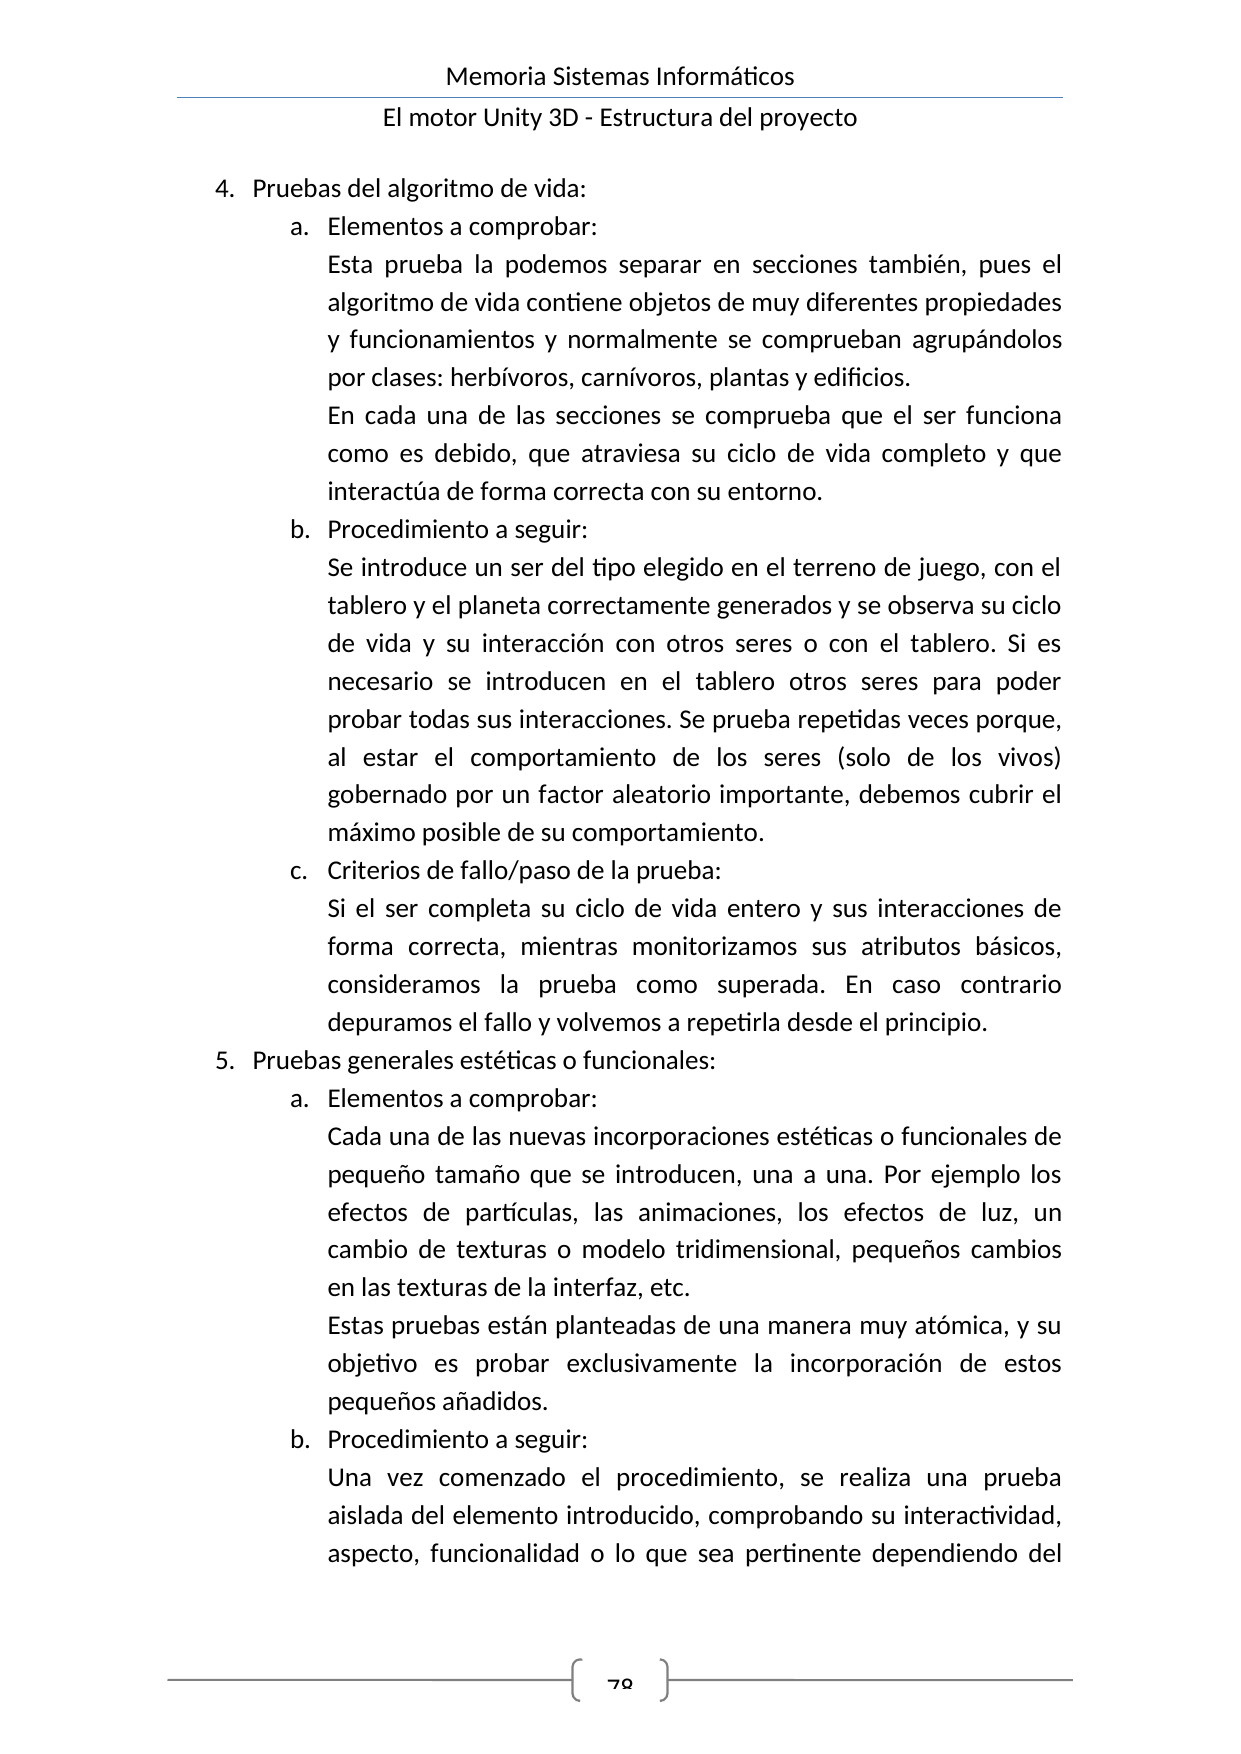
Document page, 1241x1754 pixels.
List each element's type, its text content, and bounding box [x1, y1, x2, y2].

list Pruebas generales estéticas o funcionales: [215, 1043, 1063, 1076]
list Esta prueba la podemos separar en secciones también, pues el algoritmo de vida contiene objetos de muy diferentes propiedades y funcionamientos y normalmente se comprueban agrupándolos por clases: herbívoros, carnívoros, plantas y edificios. [327, 247, 1063, 394]
list Criterios de fallo/paso de la prueba: [290, 853, 1063, 887]
list Se introduce un ser del tipo elegido en el terreno de juego, con el tablero y el planeta correctamente generados y se observa su ciclo de vida y su interacción con otros seres o con el tablero. Si es necesario se introducen en el tablero otros seres para poder probar todas sus interacciones. Se prueba repetidas veces porque, al estar el comportamiento de los seres (solo de los vivos) gobernado por un factor aleatorio importante, debemos cubrir el máximo posible de su comportamiento. [327, 550, 1063, 849]
list Elementos a comprobar: [290, 1081, 1063, 1114]
list Si el ser completa su ciclo de vida entero y sus interacciones de forma correcta, mientras monitorizamos sus atributos básicos, consideramos la prueba como superada. En caso contrario depuramos el fallo y volvemos a repetirla desde el principio. [327, 891, 1063, 1038]
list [327, 1460, 1063, 1569]
list En cada una de las secciones se comprueba que el ser funciona como es debido, que atraviesa su ciclo de vida completo y que interactúa de forma correcta con su entorno. [327, 398, 1063, 507]
list Estas pruebas están planteadas de una manera muy atómica, y su objetivo es probar exclusivamente la incorporación de estos pequeños añadidos. [327, 1308, 1063, 1417]
list Procedimiento a seguir: [290, 1422, 1063, 1455]
list Cada una de las nuevas incorporaciones estéticas o funcionales de pequeño tamaño que se introducen, una a una. Por ejemplo los efectos de partículas, las animaciones, los efectos de luz, un cambio de texturas o modelo tridimensional, pequeños cambios en las texturas de la interfaz, etc. [327, 1119, 1063, 1304]
list Elementos a comprobar: [290, 209, 1063, 242]
list Pruebas del algoritmo de vida: [215, 171, 1063, 204]
list Procedimiento a seguir: [290, 512, 1063, 545]
